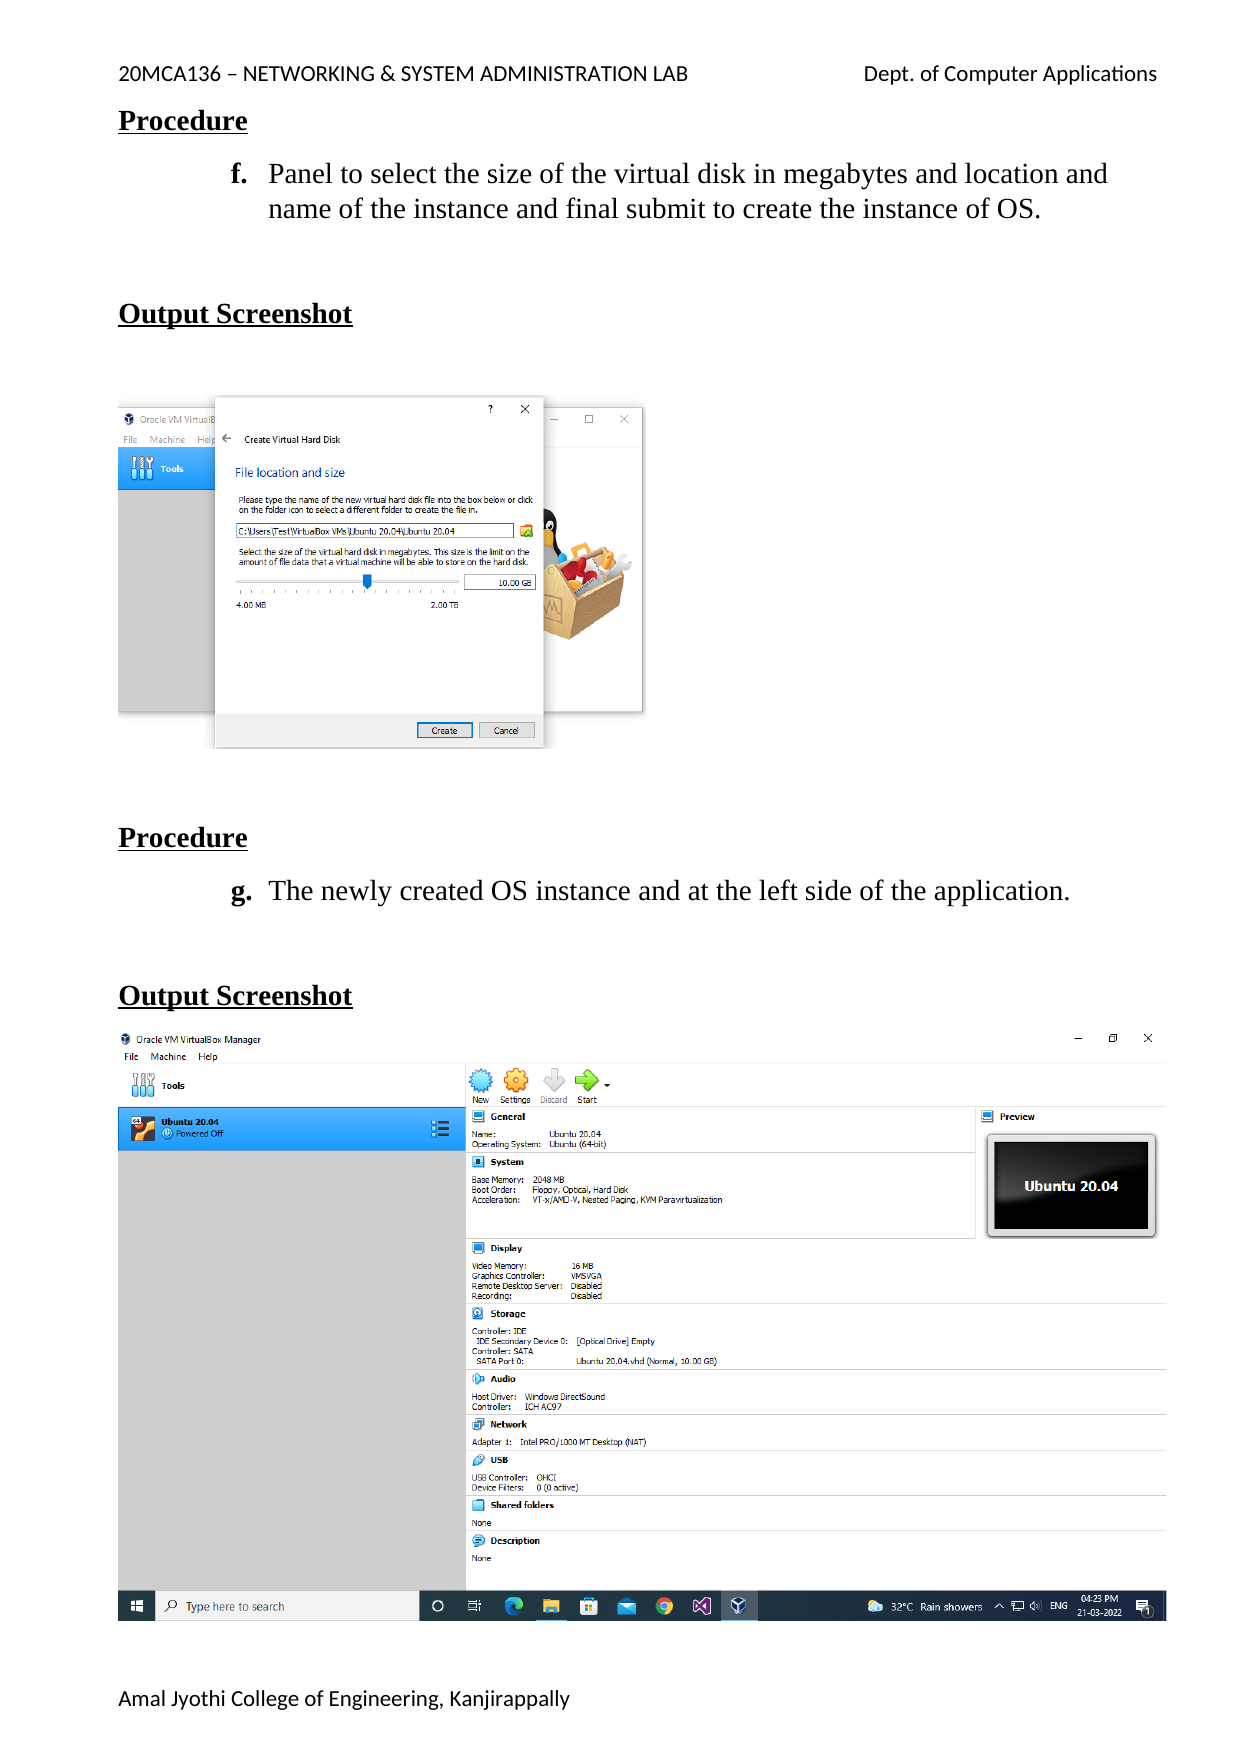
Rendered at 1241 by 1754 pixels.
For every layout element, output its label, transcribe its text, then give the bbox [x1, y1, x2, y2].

list Panel to select the size of the virtual disk in megabytes and location and name of the instance and final submit to create the instance of OS. [231, 156, 1167, 225]
picture [118, 395, 647, 749]
text Output Screenshot [118, 296, 1167, 330]
text Procedure [118, 821, 1167, 854]
text Procedure [118, 103, 1167, 137]
text Output Screenshot [118, 978, 1167, 1012]
picture [118, 1031, 1167, 1621]
list The newly created OS instance and at the left side of the application. [231, 873, 1167, 907]
